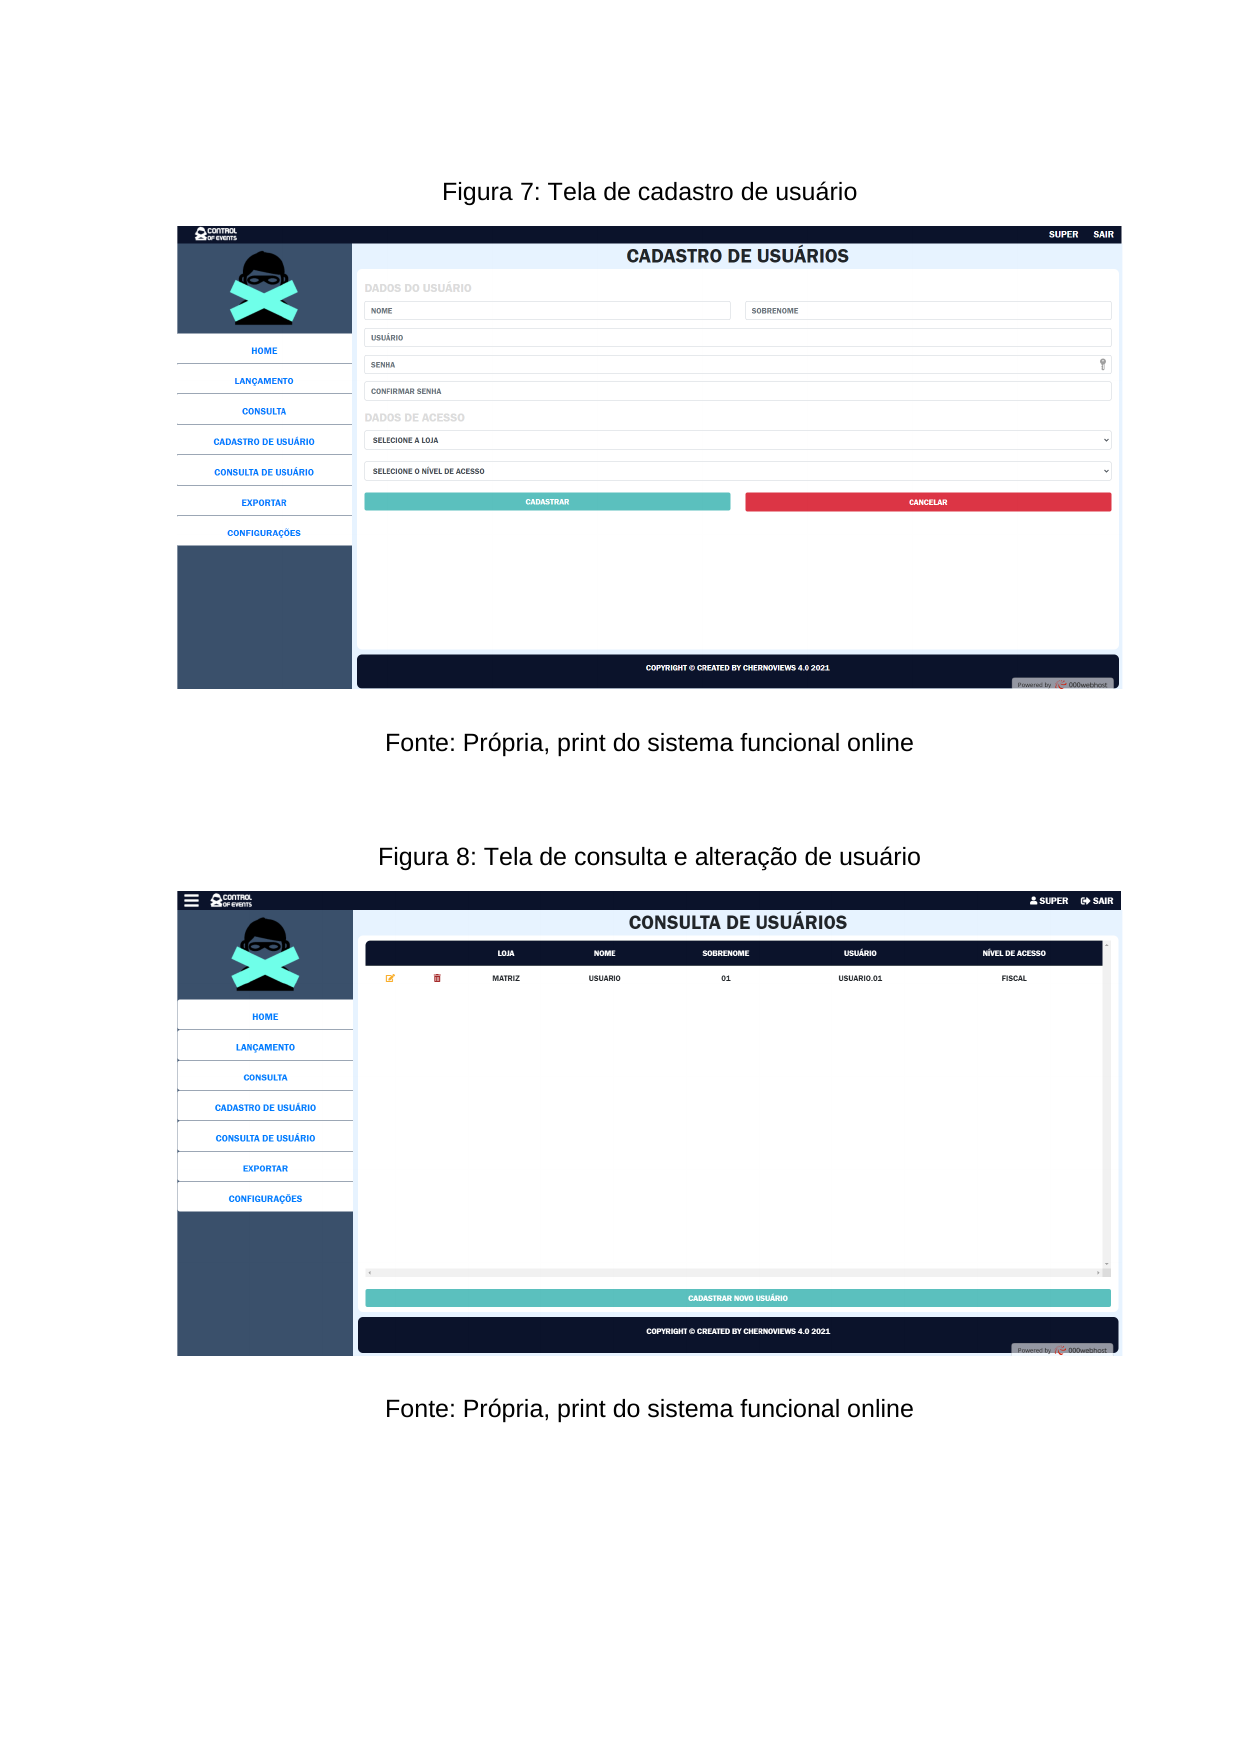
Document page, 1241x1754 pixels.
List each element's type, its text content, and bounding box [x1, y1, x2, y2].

list Fonte: Própria, print do sistema funcional online [177, 1394, 1122, 1423]
picture [177, 891, 1123, 1356]
picture [177, 226, 1123, 689]
list Fonte: Própria, print do sistema funcional online [177, 728, 1122, 757]
text Figura 7: Tela de cadastro de usuário [177, 177, 1122, 206]
text Figura 8: Tela de consulta e alteração de usuário [177, 842, 1122, 870]
